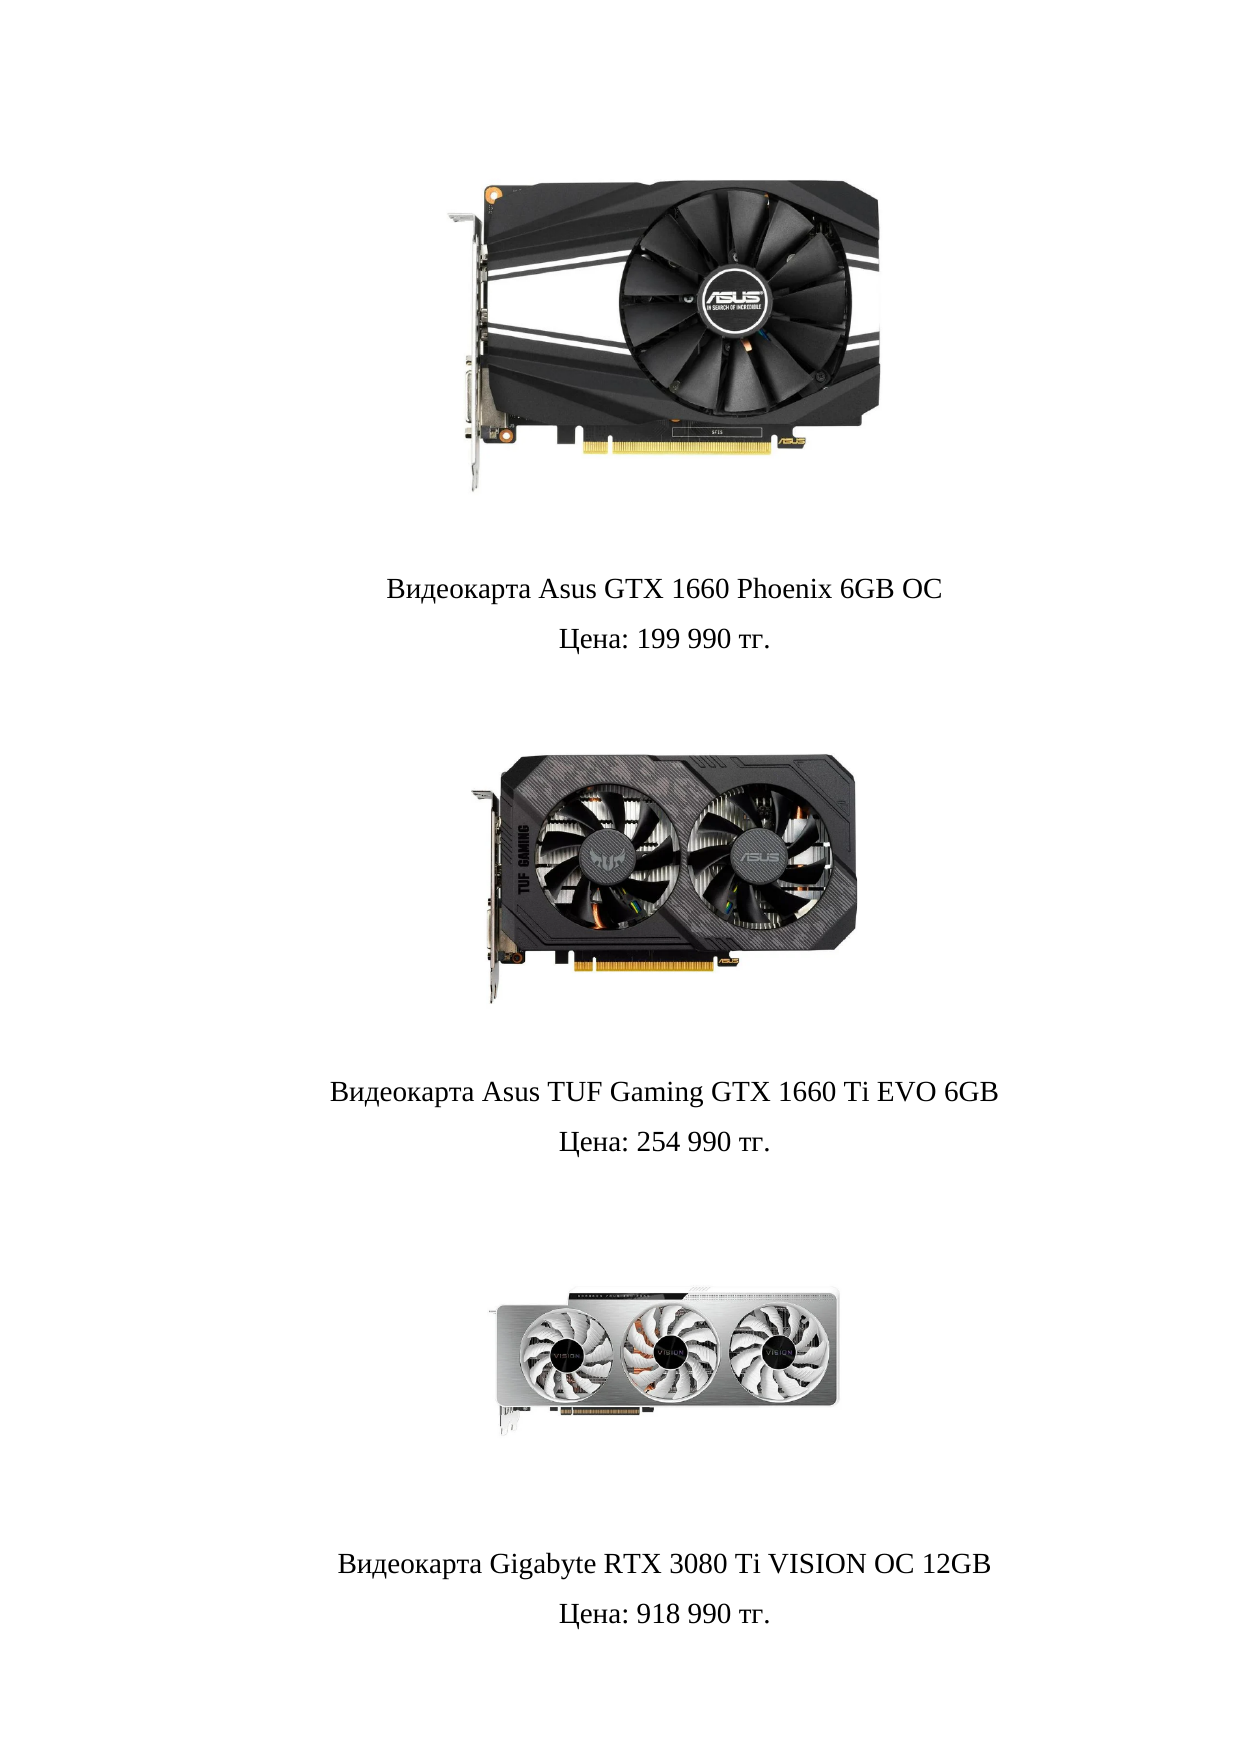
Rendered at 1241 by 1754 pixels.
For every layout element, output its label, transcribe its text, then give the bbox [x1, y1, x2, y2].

text Цена: 199 990 тг. [177, 621, 1152, 655]
picture [487, 1174, 842, 1530]
text Видеокарта Asus TUF Gaming GTX 1660 Ti EVO 6GB [177, 1074, 1152, 1108]
text Видеокарта Gigabyte RTX 3080 Ti VISION OC 12GB [177, 1546, 1152, 1580]
text Цена: 918 990 тг. [177, 1597, 1152, 1630]
picture [446, 118, 883, 554]
text Цена: 254 990 тг. [177, 1124, 1152, 1158]
text Видеокарта Asus GTX 1660 Phoenix 6GB OC [177, 571, 1152, 604]
picture [471, 671, 858, 1058]
